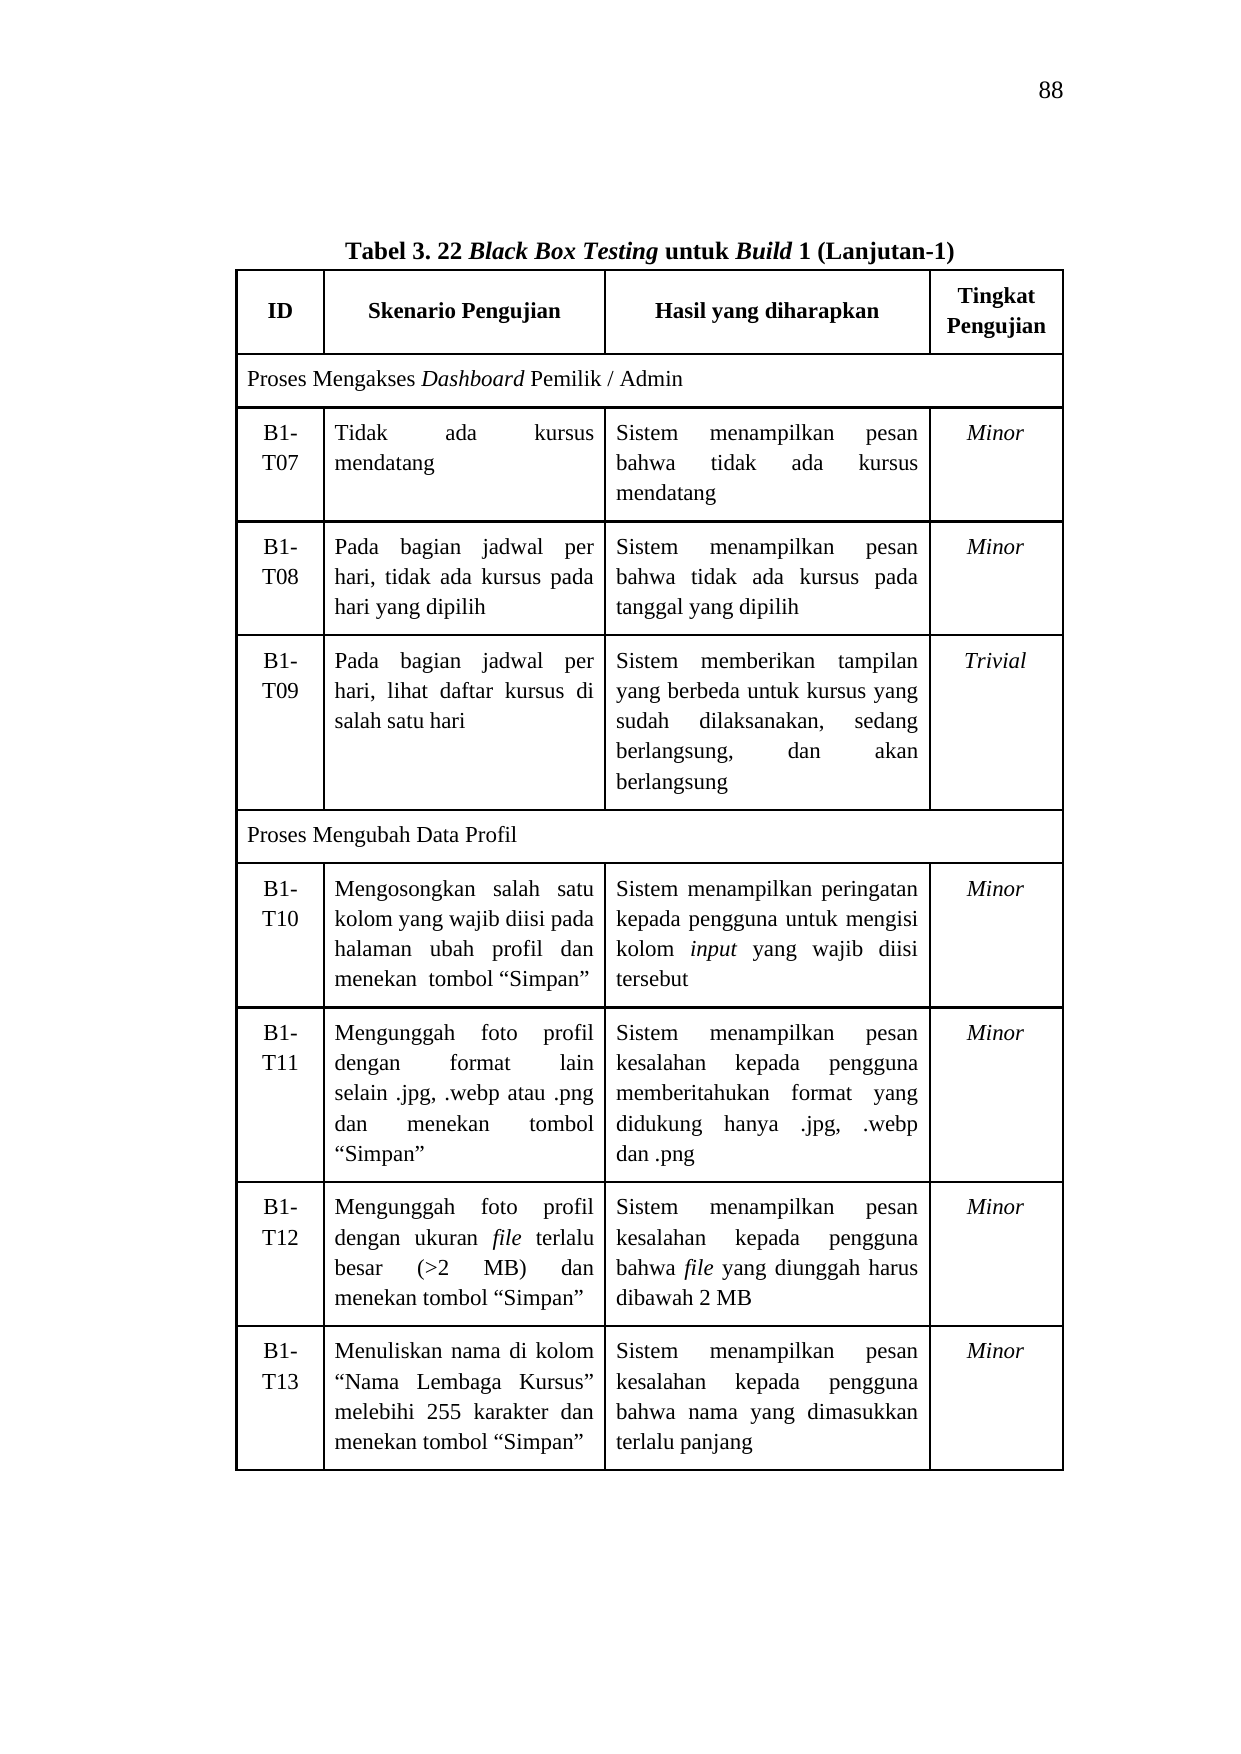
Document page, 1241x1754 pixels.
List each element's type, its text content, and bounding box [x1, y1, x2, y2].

table_cell Sistem menampilkan pesan kesalahan kepada pengguna bahwa file yang diunggah harus dibawah 2 MB [606, 1183, 929, 1325]
table_cell Minor [931, 409, 1062, 520]
table_cell Minor [931, 1183, 1062, 1325]
table_cell Menuliskan nama di kolom “Nama Lembaga Kursus” melebihi 255 karakter dan menekan tombol “Simpan” [325, 1327, 604, 1469]
table_cell Sistem menampilkan peringatan kepada pengguna untuk mengisi kolom input yang wajib diisi tersebut [606, 864, 929, 1006]
table_cell B1-T08 [238, 523, 323, 634]
table_cell Proses Mengubah Data Profil [238, 811, 1062, 862]
table_cell Mengunggah foto profil dengan ukuran file terlalu besar (>2 MB) dan menekan tombol “Simpan” [325, 1183, 604, 1325]
table_cell Pada bagian jadwal per hari, lihat daftar kursus di salah satu hari [325, 636, 604, 809]
table_cell B1-T11 [238, 1009, 323, 1181]
table_cell B1-T09 [238, 636, 323, 809]
table_cell Minor [931, 864, 1062, 1006]
table_cell B1-T07 [238, 409, 323, 520]
table_cell Sistem menampilkan pesan kesalahan kepada pengguna bahwa nama yang dimasukkan terlalu panjang [606, 1327, 929, 1469]
table_cell Mengosongkan salah satu kolom yang wajib diisi pada halaman ubah profil dan menekan tombol “Simpan” [325, 864, 604, 1006]
table_cell B1-T13 [238, 1327, 323, 1469]
table_cell Sistem menampilkan pesan bahwa tidak ada kursus mendatang [606, 409, 929, 520]
table_cell Minor [931, 523, 1062, 634]
table_cell Proses Mengakses Dashboard Pemilik / Admin [238, 355, 1062, 406]
table_header Hasil yang diharapkan [606, 271, 929, 353]
table_cell B1-T10 [238, 864, 323, 1006]
table_cell Pada bagian jadwal per hari, tidak ada kursus pada hari yang dipilih [325, 523, 604, 634]
table_cell Minor [931, 1009, 1062, 1181]
table_header ID [238, 271, 323, 353]
table_cell Tidak ada kursus mendatang [325, 409, 604, 520]
table_cell Trivial [931, 636, 1062, 809]
table_cell Sistem memberikan tampilan yang berbeda untuk kursus yang sudah dilaksanakan, sedang berlangsung, dan akan berlangsung [606, 636, 929, 809]
table_cell Sistem menampilkan pesan bahwa tidak ada kursus pada tanggal yang dipilih [606, 523, 929, 634]
table_header Skenario Pengujian [325, 271, 604, 353]
table_cell Mengunggah foto profil dengan format lain selain .jpg, .webp atau .png dan menekan tombol “Simpan” [325, 1009, 604, 1181]
table_cell Minor [931, 1327, 1062, 1469]
table_cell B1-T12 [238, 1183, 323, 1325]
text Tabel 3. 22 Black Box Testing untuk Build 1 (Lanjutan-1) [236, 236, 1063, 265]
table_header Tingkat Pengujian [931, 271, 1062, 353]
table_cell Sistem menampilkan pesan kesalahan kepada pengguna memberitahukan format yang didukung hanya .jpg, .webp dan .png [606, 1009, 929, 1181]
